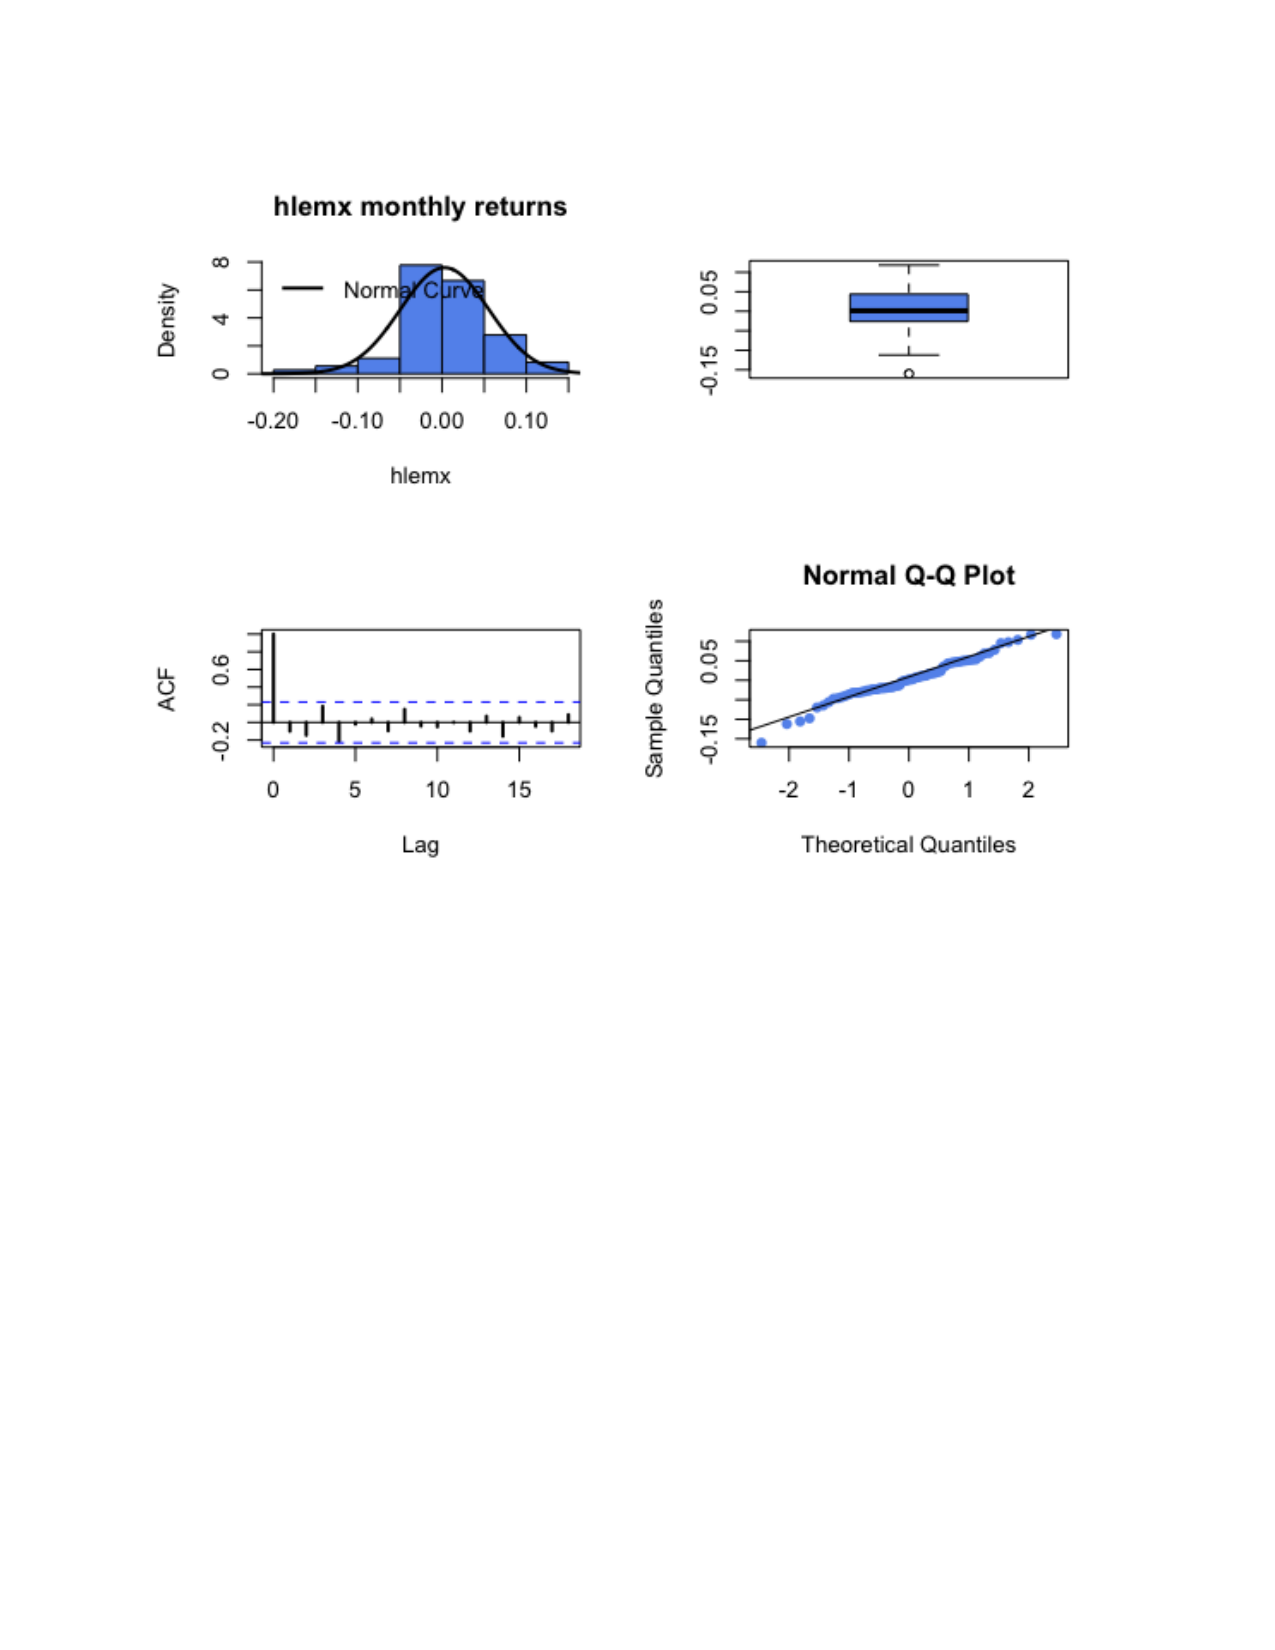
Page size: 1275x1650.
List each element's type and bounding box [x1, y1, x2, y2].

picture [150, 150, 1125, 887]
